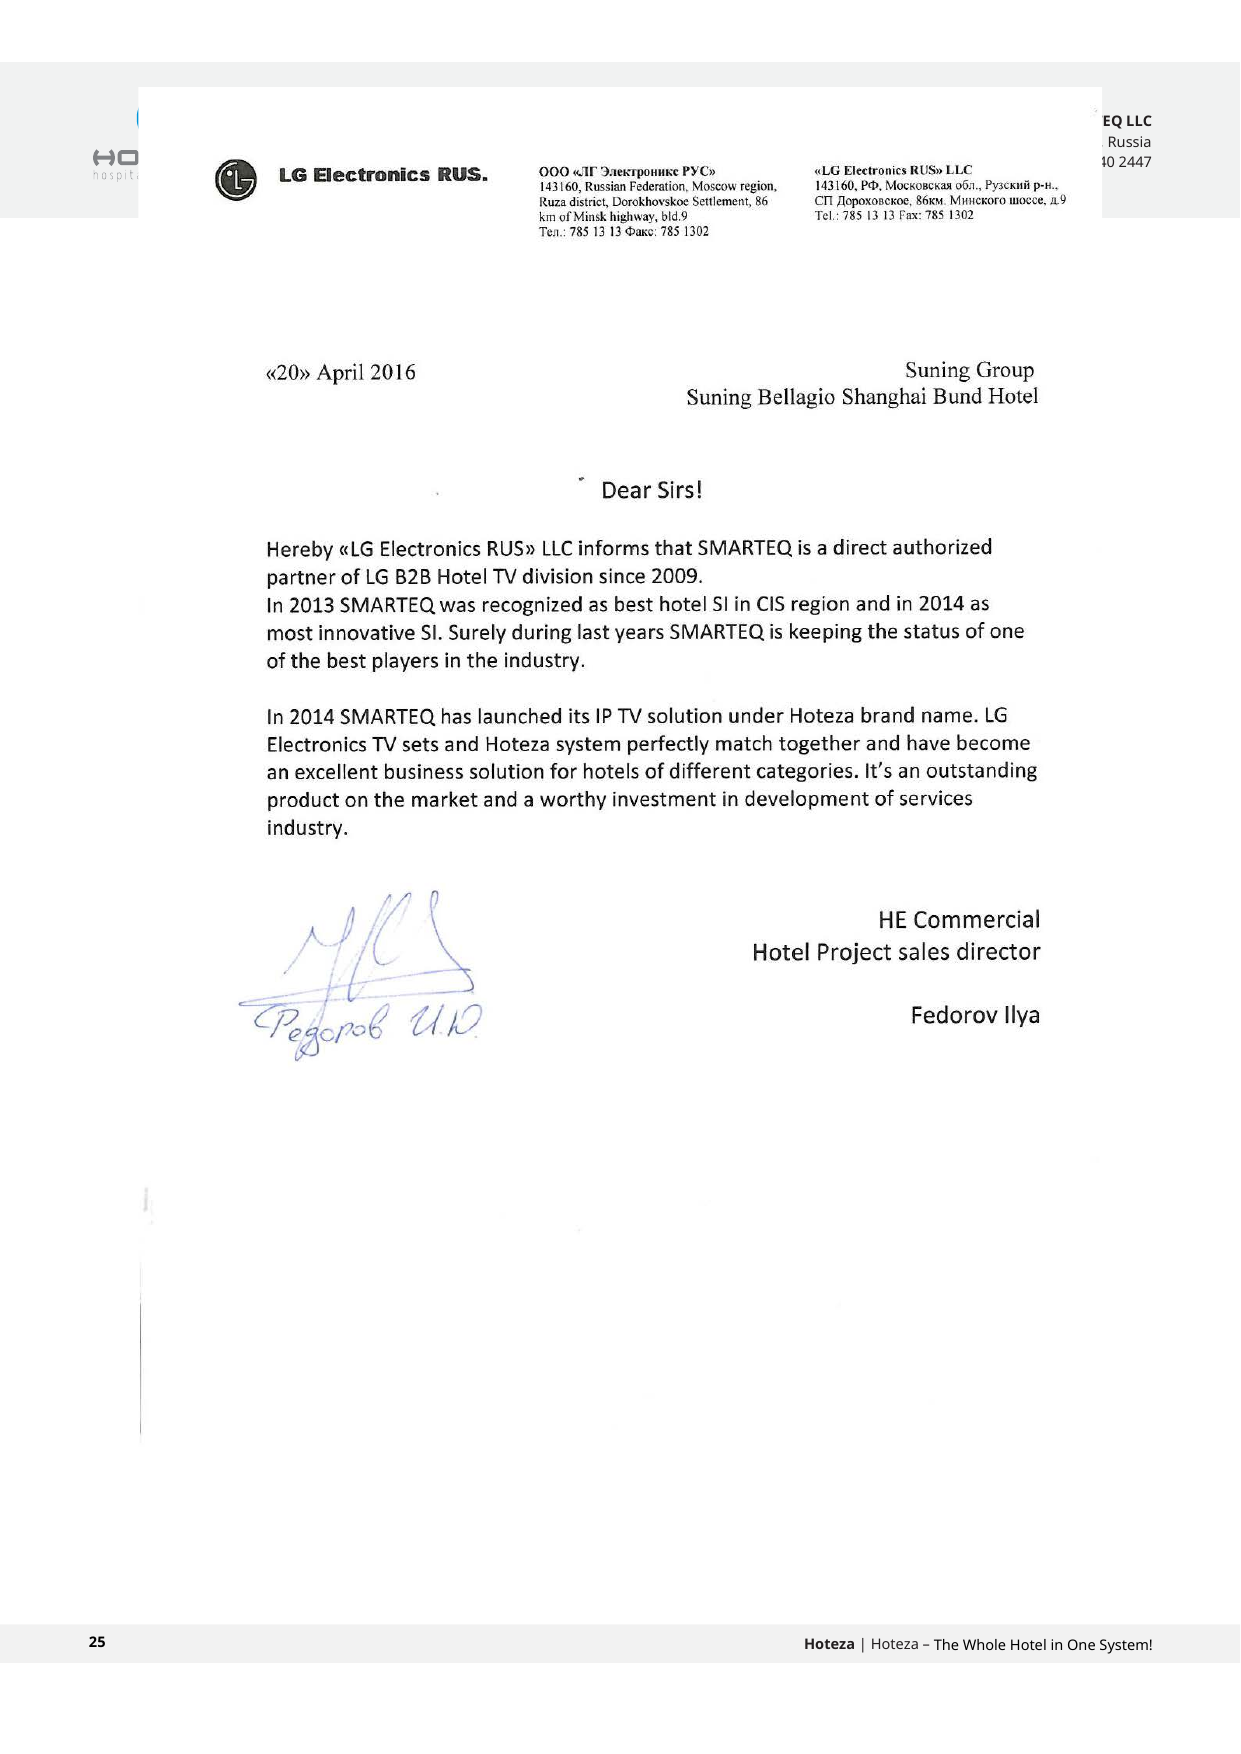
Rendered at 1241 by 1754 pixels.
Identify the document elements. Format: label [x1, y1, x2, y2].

picture [137, 87, 1103, 1450]
